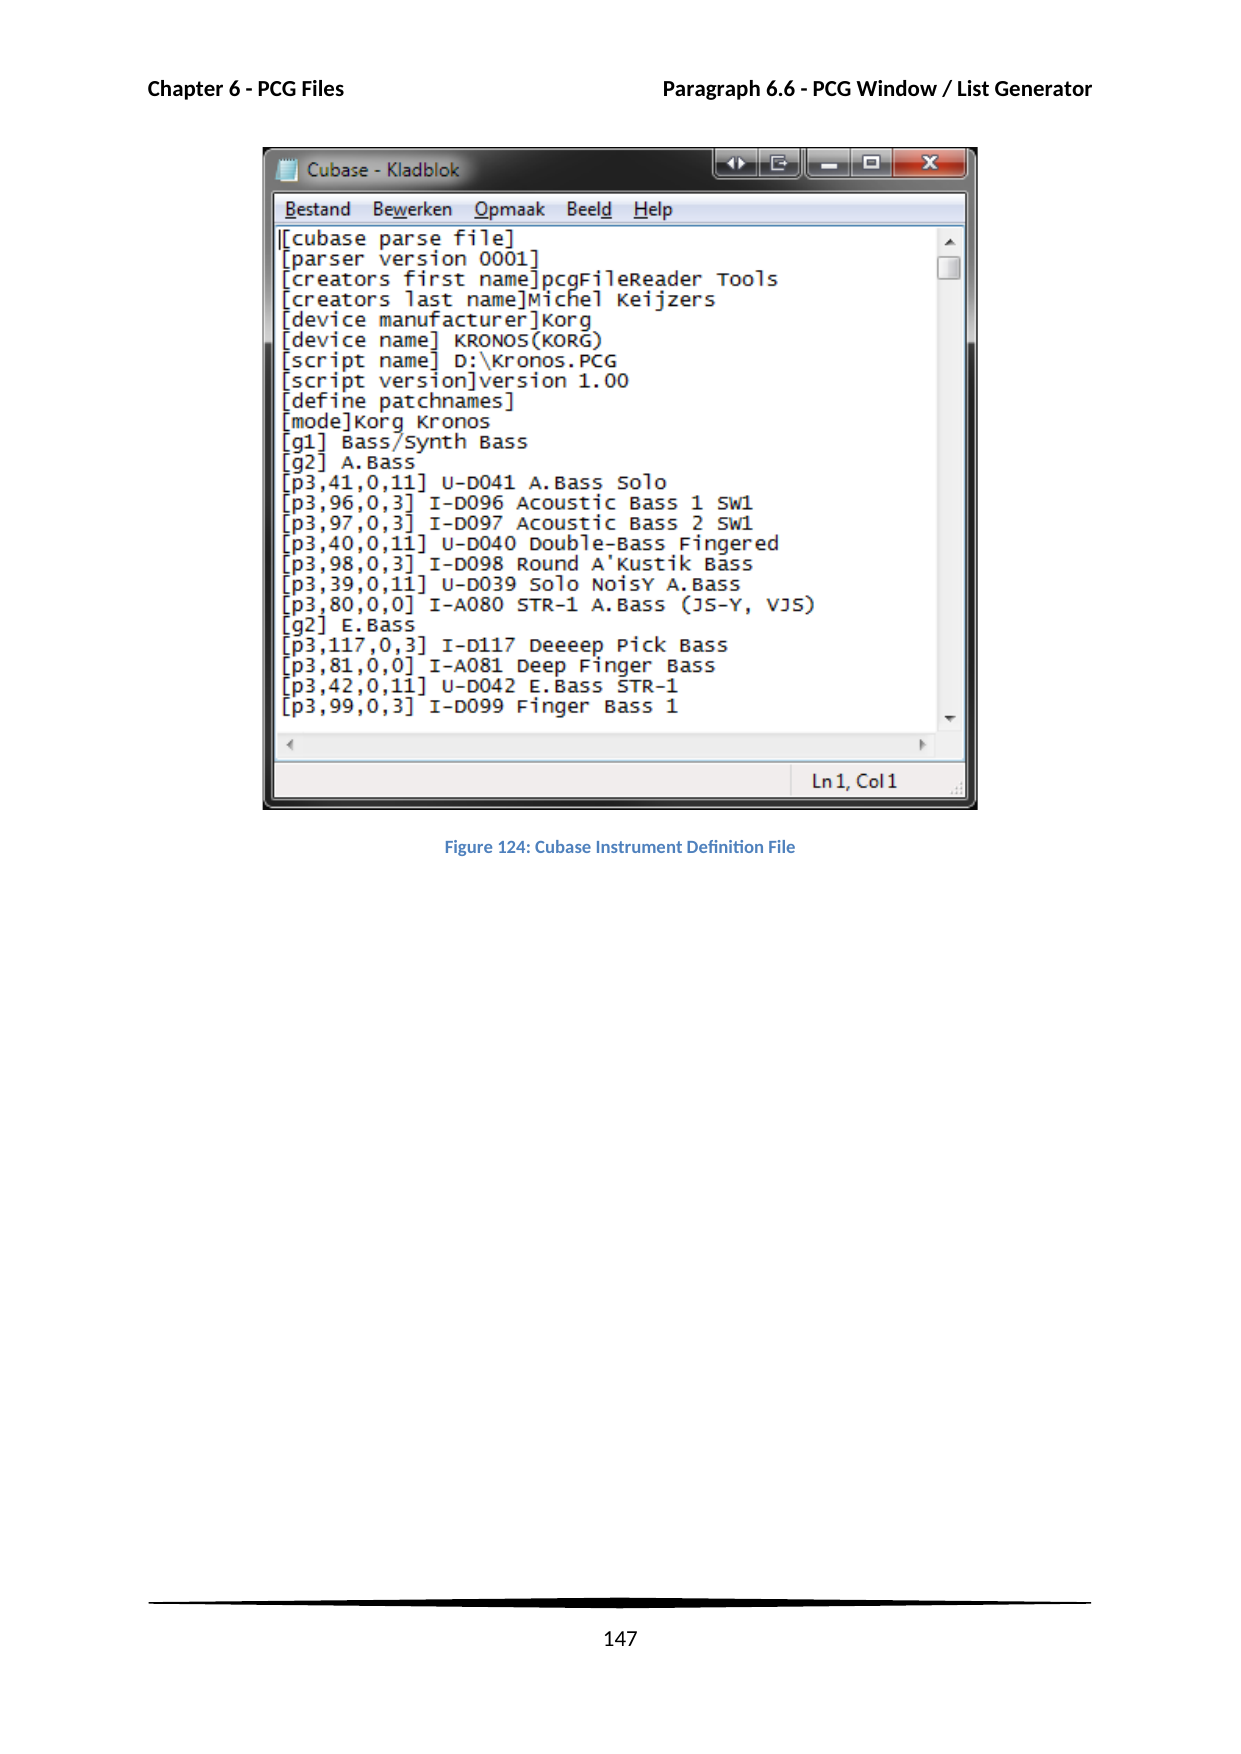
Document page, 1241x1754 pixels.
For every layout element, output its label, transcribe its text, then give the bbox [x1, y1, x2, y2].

picture [262, 147, 978, 810]
text Figure 124: Cubase Instrument Definition File [148, 835, 1093, 858]
